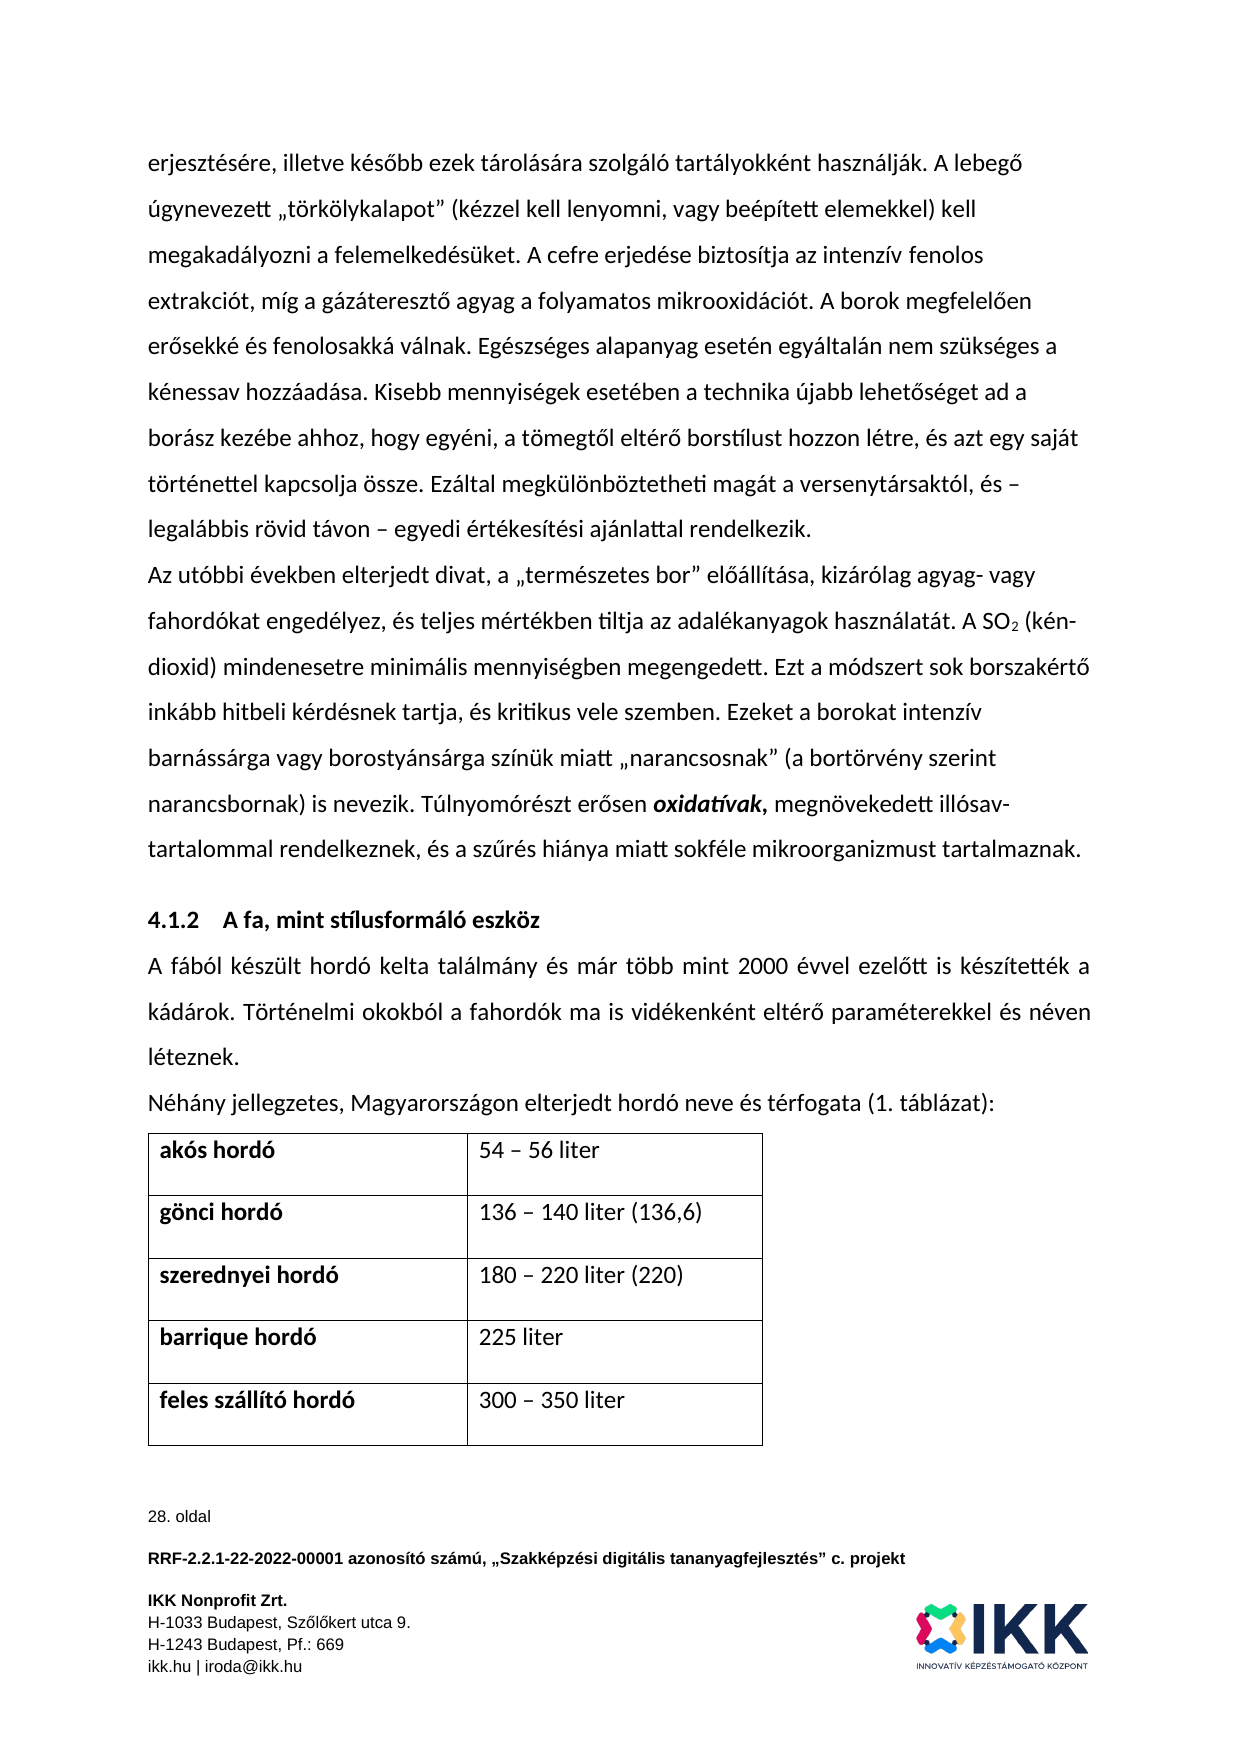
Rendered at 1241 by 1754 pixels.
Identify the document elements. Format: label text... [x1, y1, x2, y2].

table_cell 180 – 220 liter (220) [468, 1259, 762, 1320]
table_header 54 – 56 liter [468, 1134, 762, 1195]
text A fából készült hordó kelta találmány és már több mint 2000 évvel ezelőtt is készítették a kádárok. Történelmi okokból a fahordók ma is vidékenként eltérő paraméterekkel és néven léteznek. [148, 950, 1093, 1072]
table_cell 300 – 350 liter [468, 1384, 762, 1445]
table_cell 136 – 140 liter (136,6) [468, 1196, 762, 1258]
table_cell 225 liter [468, 1321, 762, 1383]
text Az utóbbi években elterjedt divat, a „természetes bor” előállítása, kizárólag agyag- vagy fahordókat engedélyez, és teljes mértékben tiltja az adalékanyagok használatát. A SO2 (kén-dioxid) mindenesetre minimális mennyiségben megengedett. Ezt a módszert sok borszakértő inkább hitbeli kérdésnek tartja, és kritikus vele szemben. Ezeket a borokat intenzív barnássárga vagy borostyánsárga színük miatt „narancsosnak” (a bortörvény szerint narancsbornak) is nevezik. Túlnyomórészt erősen oxidatívak, megnövekedett illósav-tartalommal rendelkeznek, és a szűrés hiánya miatt sokféle mikroorganizmust tartalmaznak. [148, 559, 1093, 864]
text Néhány jellegzetes, Magyarországon elterjedt hordó neve és térfogata (1. táblázat): [148, 1087, 1093, 1118]
table_cell szerednyei hordó [149, 1259, 467, 1320]
table_cell barrique hordó [149, 1321, 467, 1383]
subtitle A fa, mint stílusformáló eszköz [148, 904, 1093, 935]
table_cell gönci hordó [149, 1196, 467, 1258]
table_cell feles szállító hordó [149, 1384, 467, 1445]
table_header akós hordó [149, 1134, 467, 1195]
picture [916, 1604, 1089, 1669]
